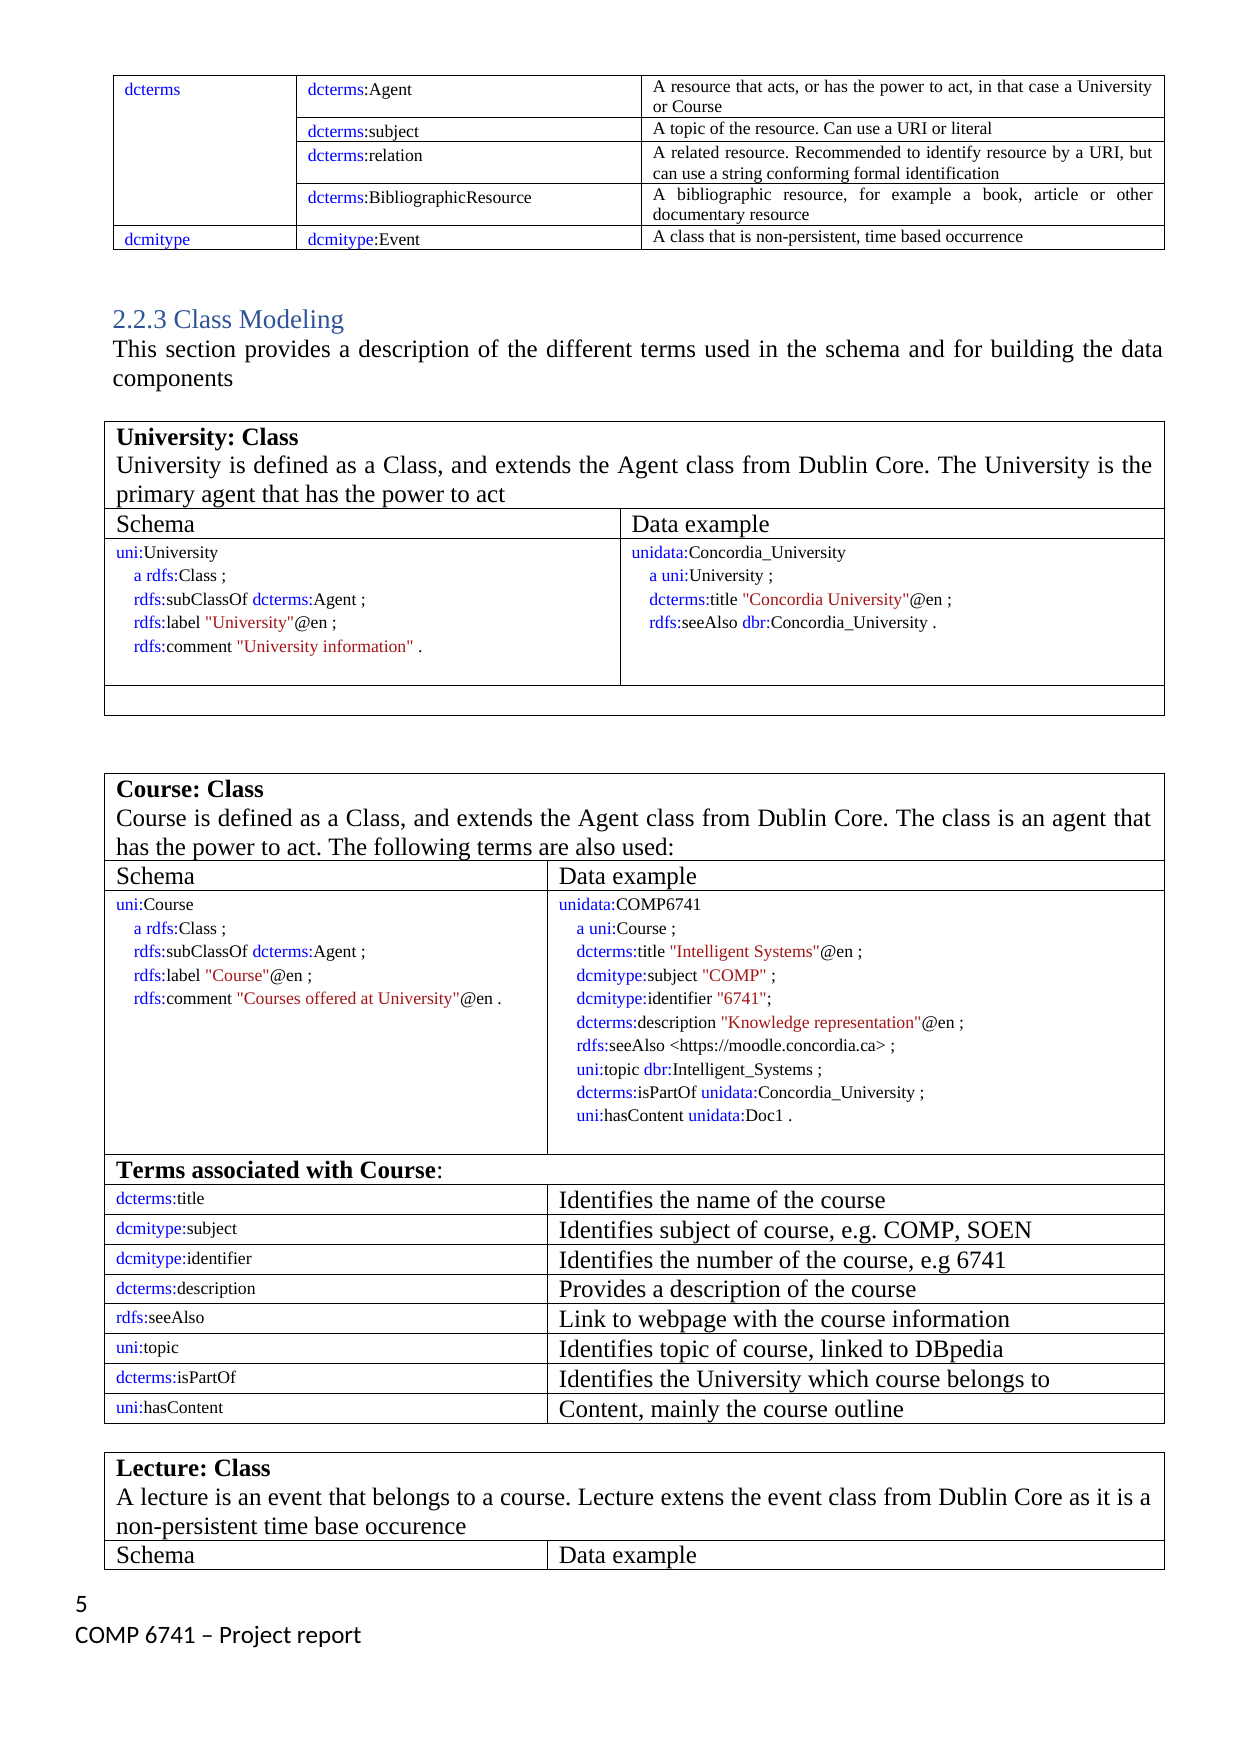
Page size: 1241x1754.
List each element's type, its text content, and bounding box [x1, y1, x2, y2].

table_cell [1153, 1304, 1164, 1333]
table_cell unidata:Concordia_University a uni:University ; dcterms:title "Concordia University"@en ; rdfs:seeAlso dbr:Concordia_University . [621, 539, 1164, 685]
table_cell uni:hasContent [105, 1394, 547, 1422]
text This section provides a description of the different terms used in the schema and for building the data components [112, 334, 1165, 392]
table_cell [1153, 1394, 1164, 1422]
table_cell Data example [621, 509, 1164, 538]
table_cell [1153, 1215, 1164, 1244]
table_cell uni:University a rdfs:Class ; rdfs:subClassOf dcterms:Agent ; rdfs:label "University"@en ; rdfs:comment "University information" . [105, 539, 620, 685]
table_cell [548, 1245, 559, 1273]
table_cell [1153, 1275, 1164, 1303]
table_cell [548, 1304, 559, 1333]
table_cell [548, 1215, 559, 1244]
table_header University: Class University is defined as a Class, and extends the Agent class from Dublin Core. The University is the primary agent that has the power to act [105, 422, 1164, 508]
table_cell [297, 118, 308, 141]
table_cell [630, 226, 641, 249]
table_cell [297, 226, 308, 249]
table_cell dcterms:isPartOf [105, 1364, 547, 1393]
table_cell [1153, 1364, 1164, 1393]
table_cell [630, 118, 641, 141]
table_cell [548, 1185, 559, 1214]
subtitle 2.2.3 Class Modeling [75, 303, 1165, 334]
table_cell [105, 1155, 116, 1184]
table_cell unidata:COMP6741 a uni:Course ; dcterms:title "Intelligent Systems"@en ; dcmitype:subject "COMP" ; dcmitype:identifier "6741"; dcterms:description "Knowledge representation"@en ; rdfs:seeAlso <https://moodle.concordia.ca> ; uni:topic dbr:Intelligent_Systems ; dcterms:isPartOf unidata:Concordia_University ; uni:hasContent unidata:Doc1 . [548, 891, 1164, 1154]
table_cell dcterms:title [105, 1185, 547, 1214]
table_cell A related resource. Recommended to identify resource by a URI, but can use a string conforming formal identification [642, 142, 1164, 183]
table_cell dcmitype:subject [105, 1215, 547, 1244]
table_cell dcterms:BibliographicResource [297, 184, 641, 224]
table_cell uni:topic [105, 1334, 547, 1363]
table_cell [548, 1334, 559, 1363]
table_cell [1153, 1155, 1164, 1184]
table_cell A class that is non-persistent, time based occurrence [642, 226, 1164, 249]
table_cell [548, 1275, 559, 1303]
table_cell A topic of the resource. Can use a URI or literal [642, 118, 1164, 141]
table_cell Data example [548, 1541, 1164, 1569]
table_cell dcterms:relation [297, 142, 641, 183]
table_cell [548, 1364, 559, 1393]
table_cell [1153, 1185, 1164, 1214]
table_header Lecture: Class A lecture is an event that belongs to a course. Lecture extens the event class from Dublin Core as it is a non-persistent time base occurence [105, 1453, 1164, 1539]
table_cell A bibliographic resource, for example a book, article or other documentary resource [642, 184, 1164, 224]
table_cell uni:Course a rdfs:Class ; rdfs:subClassOf dcterms:Agent ; rdfs:label "Course"@en ; rdfs:comment "Courses offered at University"@en . [105, 891, 547, 1154]
table_cell [105, 686, 1164, 714]
table_cell A resource that acts, or has the power to act, in that case a University or Course [642, 76, 1164, 117]
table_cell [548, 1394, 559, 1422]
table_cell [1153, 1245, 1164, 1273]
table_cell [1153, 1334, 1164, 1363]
table_header Course: Class Course is defined as a Class, and extends the Agent class from Dublin Core. The class is an agent that has the power to act. The following terms are also used: [105, 774, 1164, 860]
table_cell dcterms:Agent [297, 76, 641, 117]
table_cell Data example [548, 861, 1164, 890]
table_cell dcmitype:identifier [105, 1245, 547, 1273]
table_cell rdfs:seeAlso [105, 1304, 547, 1333]
table_cell dcterms:description [105, 1275, 547, 1303]
table_cell dcterms [114, 76, 296, 224]
